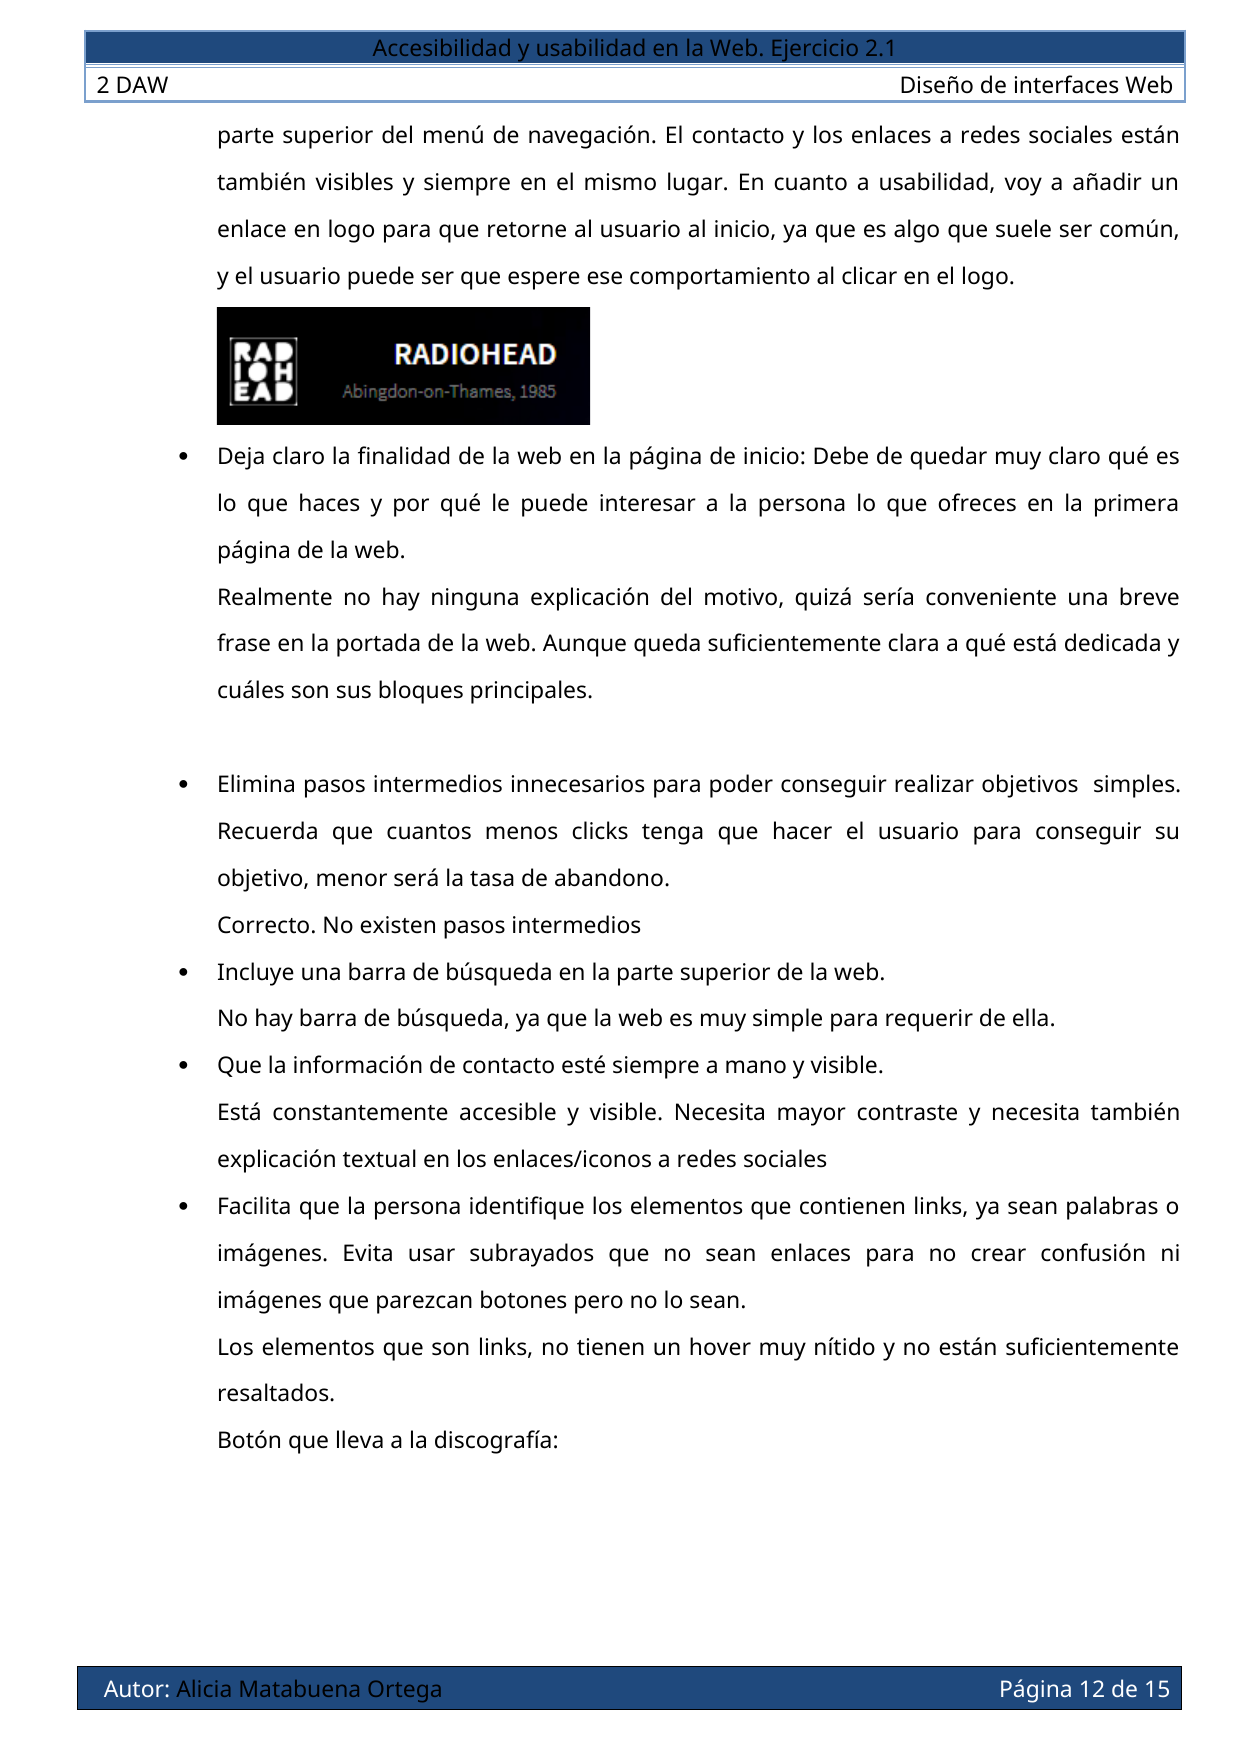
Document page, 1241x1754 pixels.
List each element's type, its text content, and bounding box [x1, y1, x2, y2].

list No hay barra de búsqueda, ya que la web es muy simple para requerir de ella. [217, 1002, 1181, 1033]
list Correcto. No existen pasos intermedios [217, 908, 1181, 940]
list Elimina pasos intermedios innecesarios para poder conseguir realizar objetivos simples. Recuerda que cuantos menos clicks tenga que hacer el usuario para conseguir su objetivo, menor será la tasa de abandono. [179, 768, 1181, 893]
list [217, 119, 1181, 291]
list Facilita que la persona identifique los elementos que contienen links, ya sean palabras o imágenes. Evita usar subrayados que no sean enlaces para no crear confusión ni imágenes que parezcan botones pero no lo sean. [179, 1190, 1181, 1315]
list Botón que lleva a la discografía: [217, 1424, 1181, 1455]
picture [216, 307, 591, 425]
list Los elementos que son links, no tienen un hover muy nítido y no están suficientemente resaltados. [217, 1330, 1181, 1408]
list Incluye una barra de búsqueda en la parte superior de la web. [179, 955, 1181, 987]
list Deja claro la finalidad de la web en la página de inicio: Debe de quedar muy claro qué es lo que haces y por qué le puede interesar a la persona lo que ofreces en la primera página de la web. [179, 440, 1181, 565]
list Está constantemente accesible y visible. Necesita mayor contraste y necesita también explicación textual en los enlaces/iconos a redes sociales [217, 1096, 1181, 1174]
list Que la información de contacto esté siempre a mano y visible. [179, 1049, 1181, 1080]
list Realmente no hay ninguna explicación del motivo, quizá sería conveniente una breve frase en la portada de la web. Aunque queda suficientemente clara a qué está dedicada y cuáles son sus bloques principales. [217, 580, 1181, 705]
